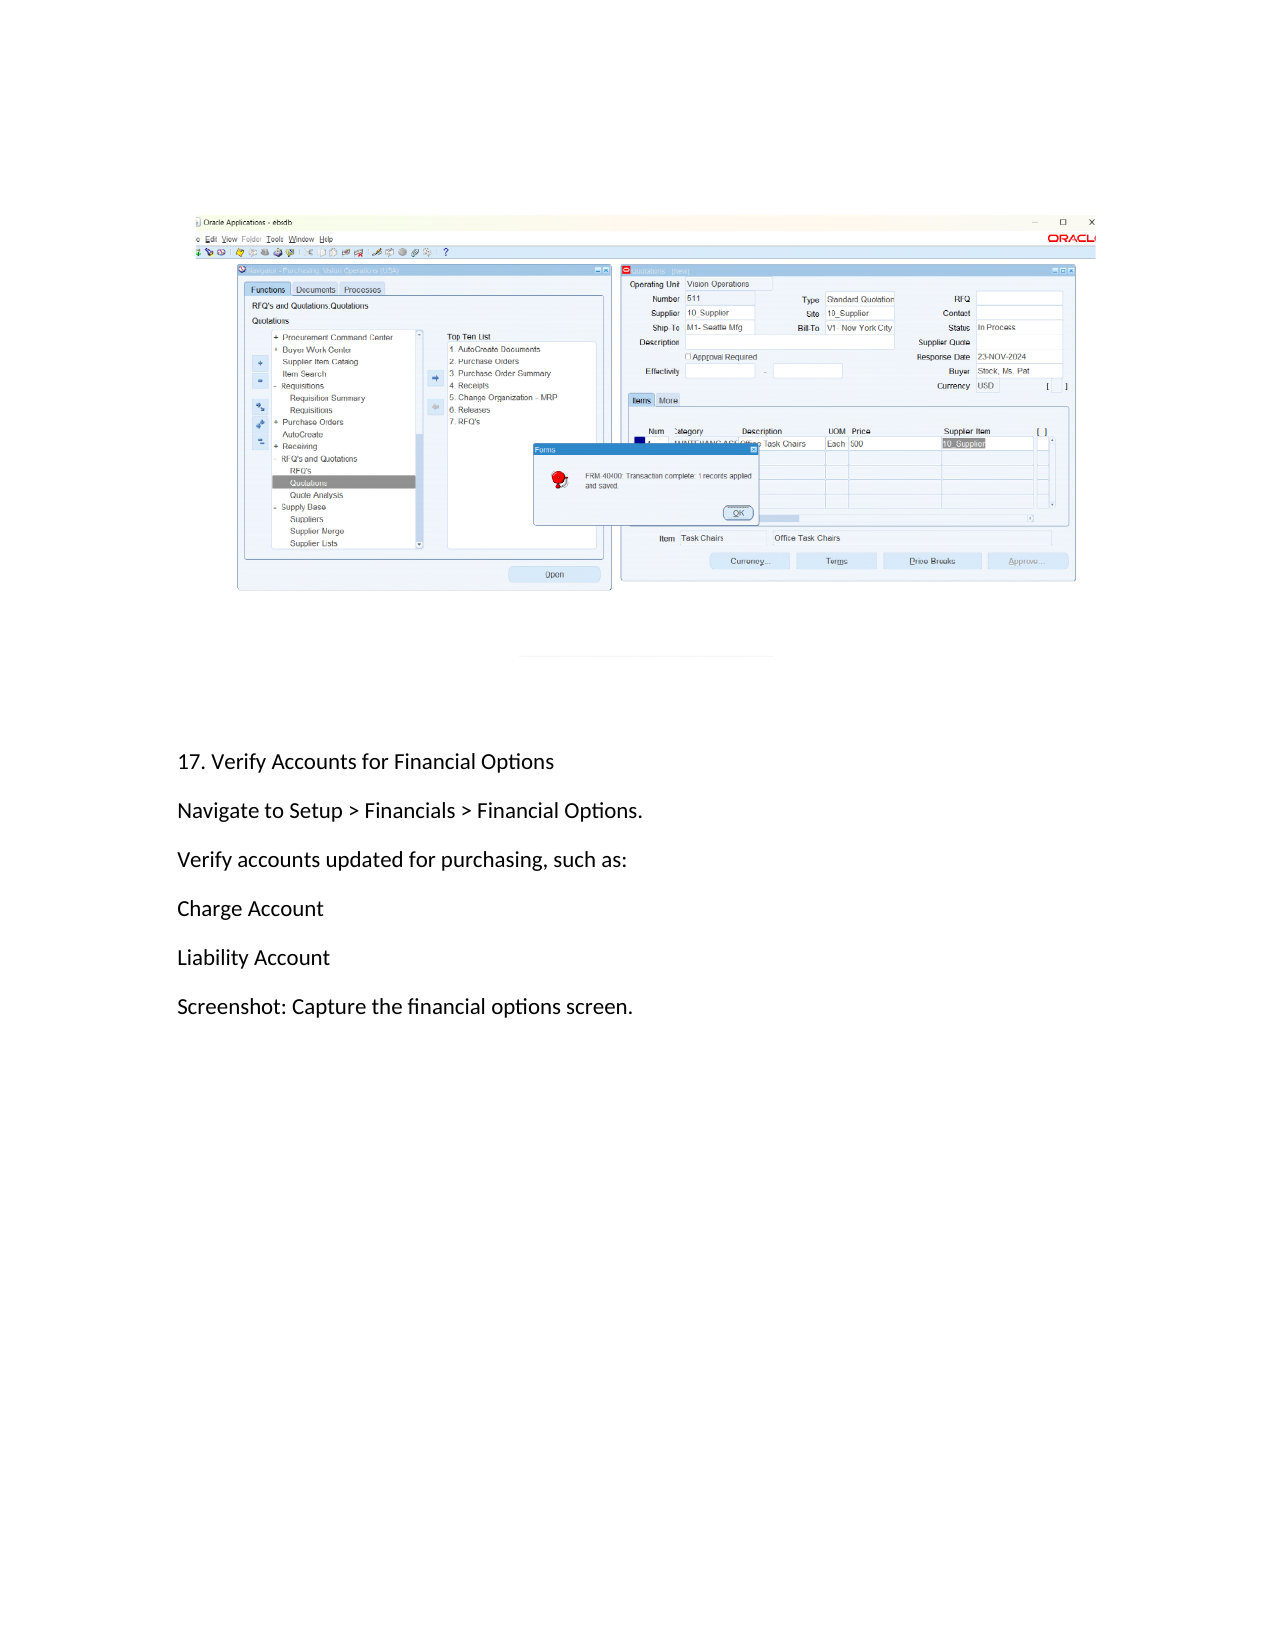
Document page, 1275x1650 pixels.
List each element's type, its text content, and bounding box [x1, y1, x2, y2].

text Verify accounts updated for purchasing, such as: [177, 845, 1186, 873]
text 17. Verify Accounts for Financial Options [177, 747, 1186, 776]
text Charge Account [177, 894, 1186, 922]
text Screenshot: Capture the financial options screen. [177, 992, 1186, 1020]
text Liability Account [177, 943, 1186, 971]
text Navigate to Setup > Financials > Financial Options. [177, 796, 1186, 824]
